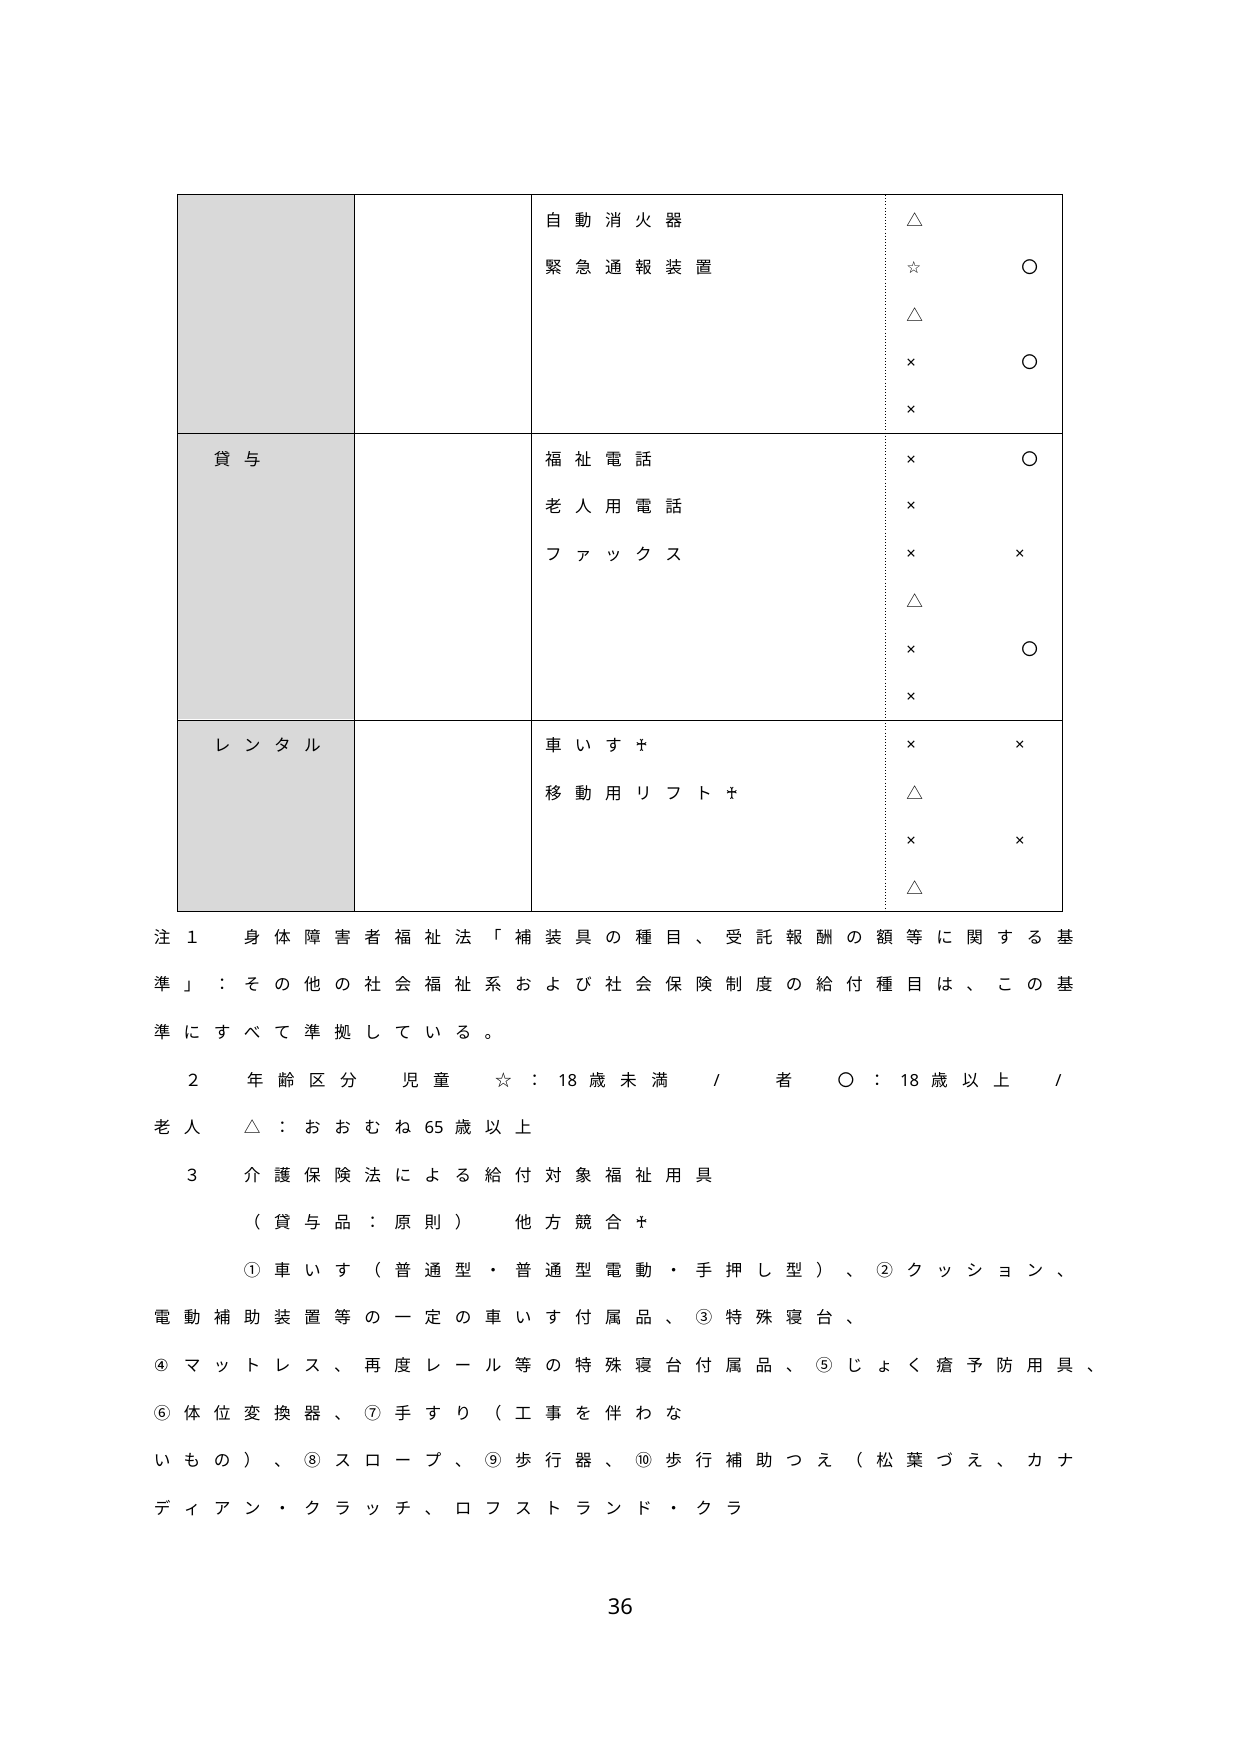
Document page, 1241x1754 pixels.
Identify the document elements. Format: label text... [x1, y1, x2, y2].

table_cell 貸与 [178, 434, 354, 719]
text ④マットレス、再度レール等の特殊寝台付属品、⑤じょく瘡予防用具、⑥体位変換器、⑦手すり（工事を伴わな [153, 1341, 1087, 1436]
table_cell 車いす♰ 移動用リフト♰ [532, 721, 886, 911]
table_cell 火災警報器 自動消火器 緊急通報装置 [532, 195, 886, 433]
text ３ 介護保険法による給付対象福祉用具 [153, 1150, 1087, 1198]
table_cell 共通 [178, 195, 354, 433]
text ２ 年齢区分 児童 ☆：18歳未満 / 者 〇：18歳以上 / 老人 △：おおむね65歳以上 [153, 1055, 1087, 1150]
table_cell × × △ × × △ [886, 721, 1062, 911]
table_cell [355, 721, 531, 911]
table_cell × 〇 × × × △ × 〇 × [886, 434, 1062, 719]
table_cell [355, 195, 531, 433]
text いもの）、⑧スロープ、⑨歩行器、⑩歩行補助つえ（松葉づえ、カナディアン・クラッチ、ロフストランド・クラ [153, 1436, 1087, 1531]
text ①車いす（普通型・普通型電動・手押し型）、②クッション、電動補助装置等の一定の車いす付属品、③特殊寝台、 [153, 1245, 1087, 1341]
text （貸与品：原則） 他方競合♰ [153, 1198, 1087, 1245]
table_cell 福祉電話 老人用電話 ファックス [532, 434, 886, 719]
table_cell レンタル [178, 721, 354, 911]
table_cell [355, 434, 531, 719]
text 注１ 身体障害者福祉法「補装具の種目、受託報酬の額等に関する基準」：その他の社会福祉系および社会保険制度の給付種目は、この基準にすべて準拠している。 [153, 912, 1087, 1055]
table_cell ☆ 〇 △ ☆ 〇 △ × 〇 × [886, 195, 1062, 433]
